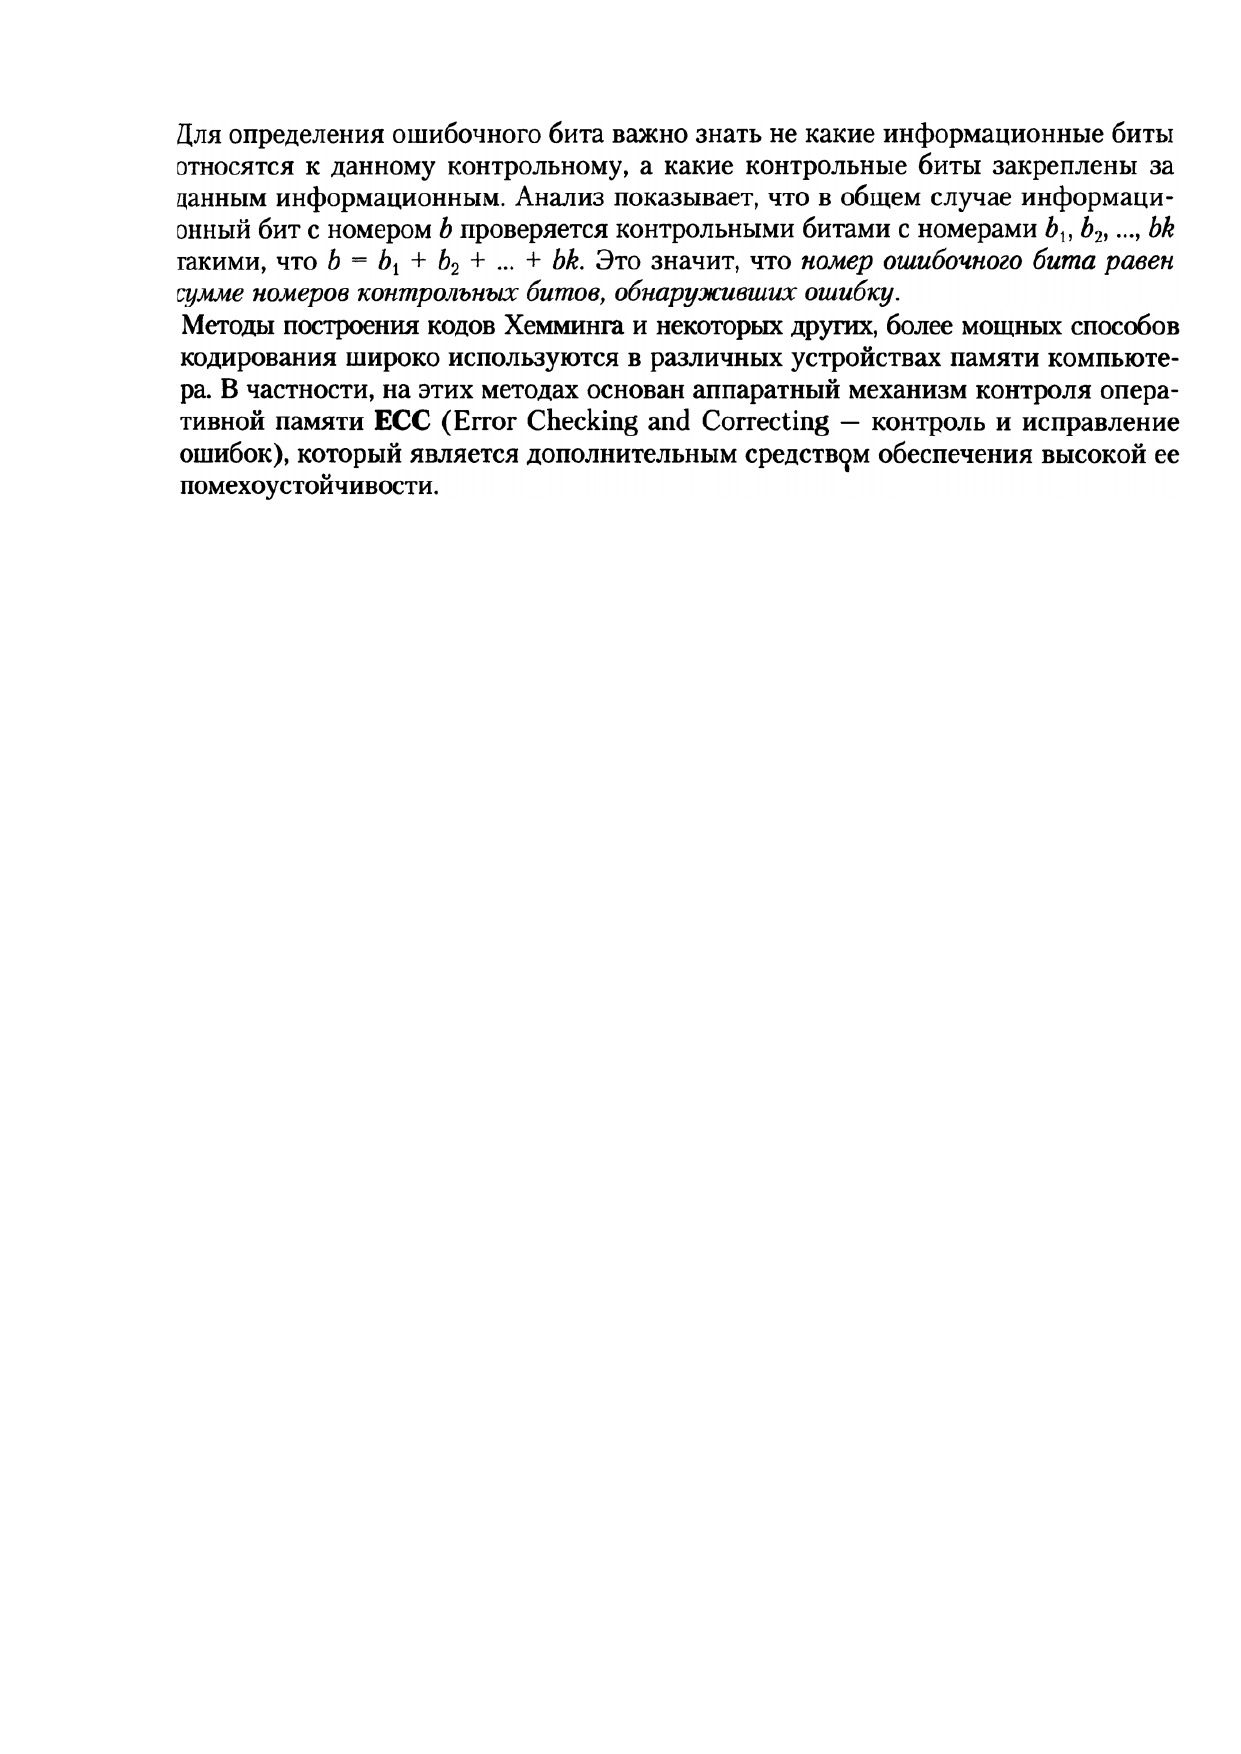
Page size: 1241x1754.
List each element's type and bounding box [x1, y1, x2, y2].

picture [177, 118, 1182, 500]
